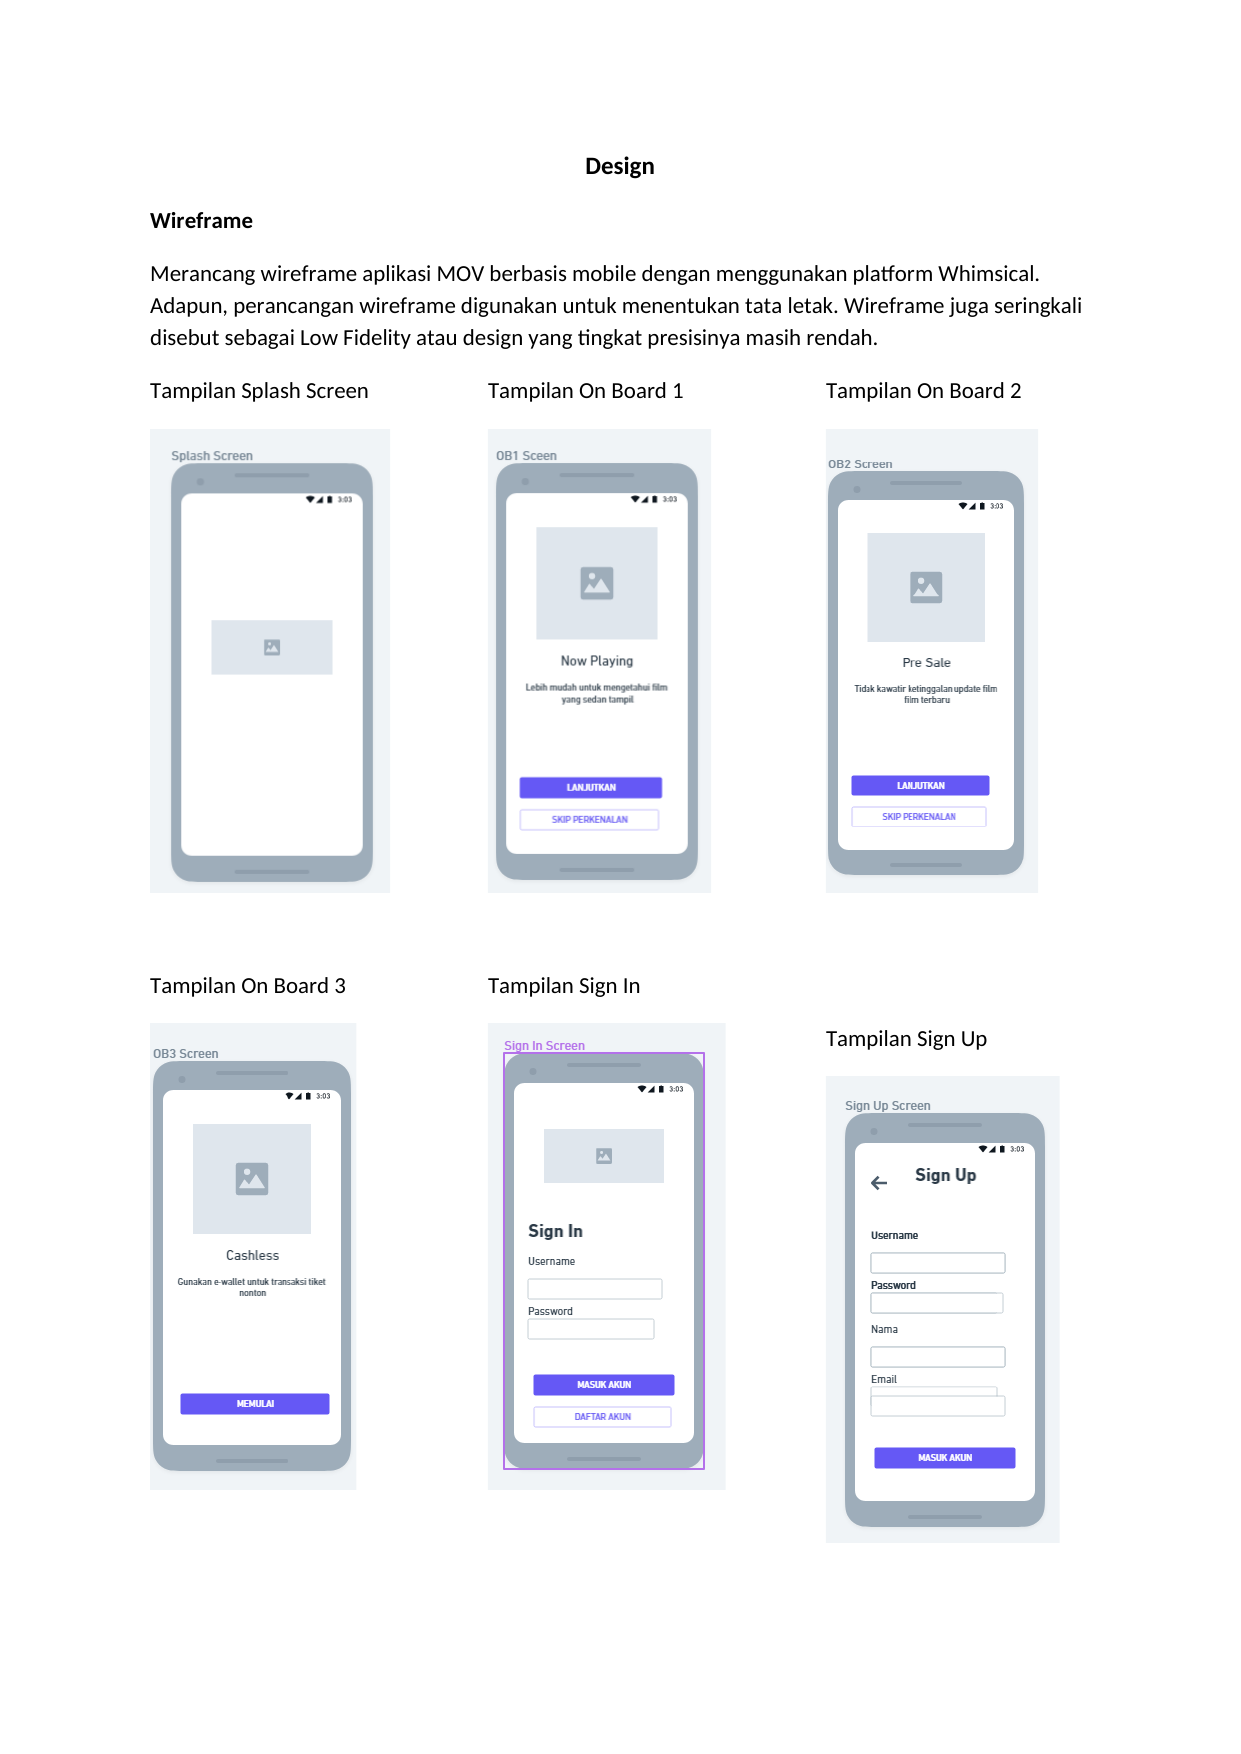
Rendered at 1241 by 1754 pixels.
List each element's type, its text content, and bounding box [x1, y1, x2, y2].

text Merancang wireframe aplikasi MOV berbasis mobile dengan menggunakan platform Whimsical. Adapun, perancangan wireframe digunakan untuk menentukan tata letak. Wireframe juga seringkali disebut sebagai Low Fidelity atau design yang tingkat presisinya masih rendah. [150, 259, 1090, 351]
text Tampilan On Board 1 [488, 376, 752, 404]
text Tampilan Sign In [488, 971, 752, 999]
text Tampilan On Board 2 [826, 376, 1090, 404]
text Tampilan Splash Screen [150, 376, 414, 404]
text Design [150, 150, 1090, 181]
picture [150, 429, 391, 893]
text Wireframe [150, 206, 1090, 234]
picture [825, 429, 1039, 893]
text Tampilan Sign Up [826, 1024, 1090, 1052]
picture [487, 1023, 726, 1490]
picture [487, 429, 712, 893]
picture [150, 1023, 357, 1490]
text Tampilan On Board 3 [150, 971, 414, 999]
picture [825, 1076, 1060, 1543]
